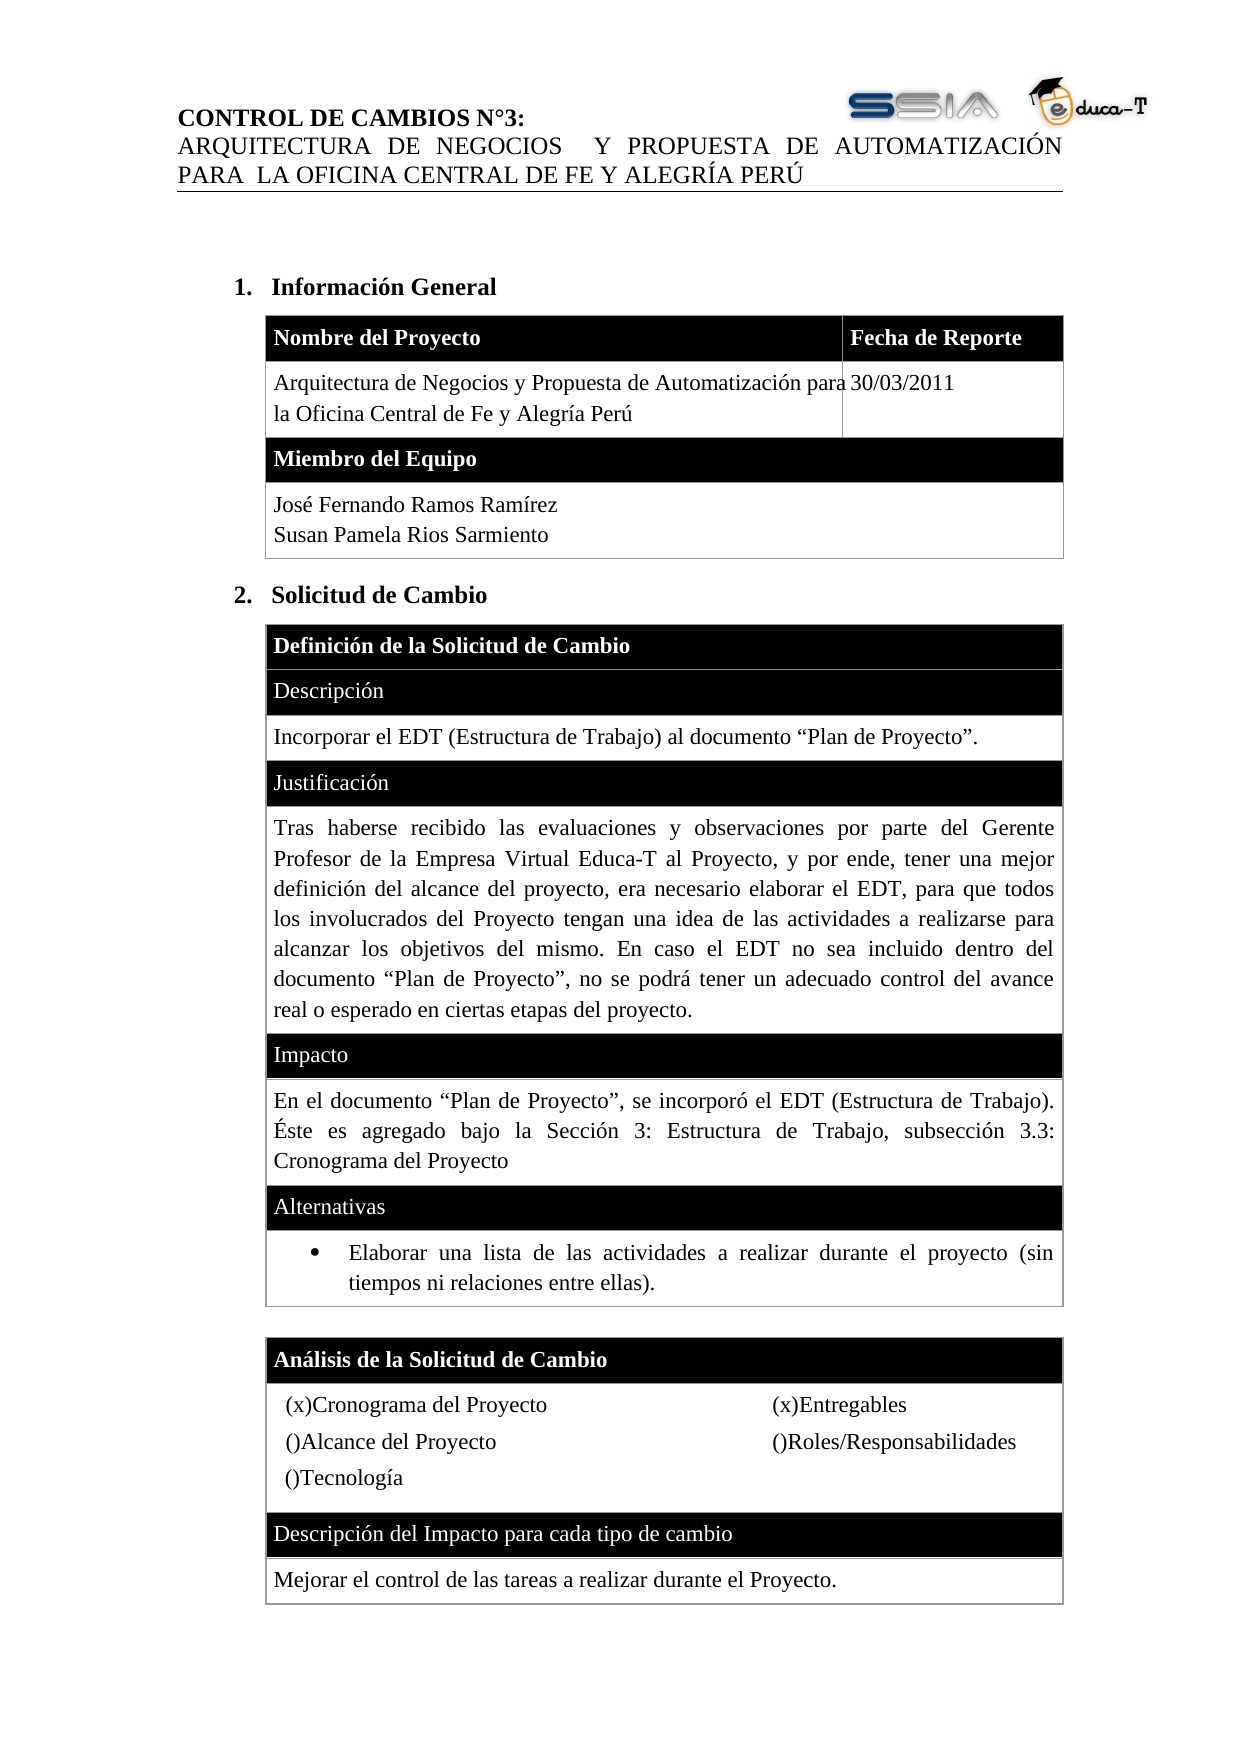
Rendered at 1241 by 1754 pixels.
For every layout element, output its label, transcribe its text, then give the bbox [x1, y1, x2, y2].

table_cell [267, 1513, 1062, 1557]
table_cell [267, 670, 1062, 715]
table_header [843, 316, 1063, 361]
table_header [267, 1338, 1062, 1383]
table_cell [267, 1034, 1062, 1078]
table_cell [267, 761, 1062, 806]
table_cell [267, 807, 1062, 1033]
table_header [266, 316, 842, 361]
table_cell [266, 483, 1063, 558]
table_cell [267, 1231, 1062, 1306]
picture [1025, 71, 1154, 134]
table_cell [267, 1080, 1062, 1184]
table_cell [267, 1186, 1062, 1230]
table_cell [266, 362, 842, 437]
picture [837, 85, 1011, 128]
subtitle Solicitud de Cambio [233, 580, 1063, 609]
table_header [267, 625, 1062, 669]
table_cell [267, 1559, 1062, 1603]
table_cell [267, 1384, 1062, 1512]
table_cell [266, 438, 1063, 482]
subtitle Información General [233, 272, 1063, 301]
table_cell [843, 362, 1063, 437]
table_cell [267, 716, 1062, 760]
